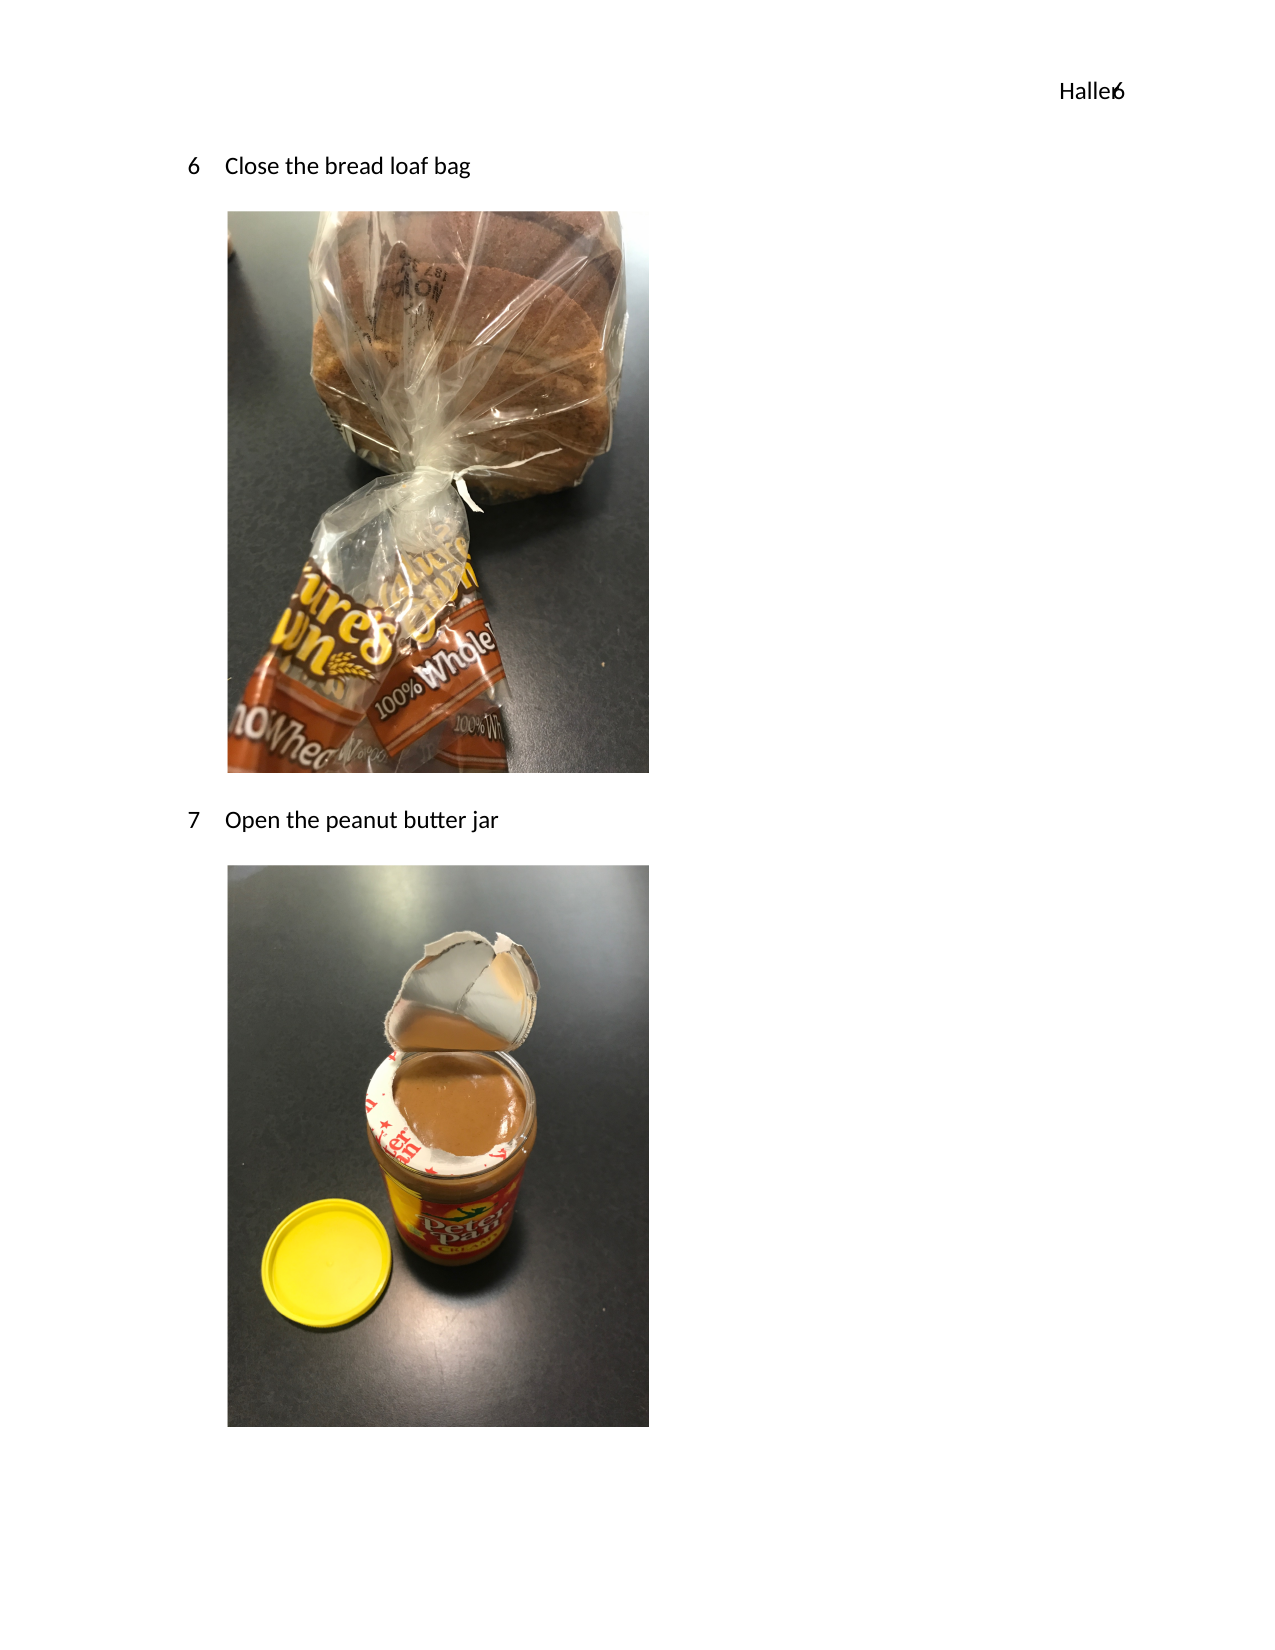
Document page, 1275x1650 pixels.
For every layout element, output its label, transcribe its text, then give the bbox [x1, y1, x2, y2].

picture [228, 212, 649, 772]
list Close the bread loaf bag [187, 150, 1125, 181]
picture [228, 866, 649, 1426]
list Open the peanut butter jar [187, 804, 1125, 834]
